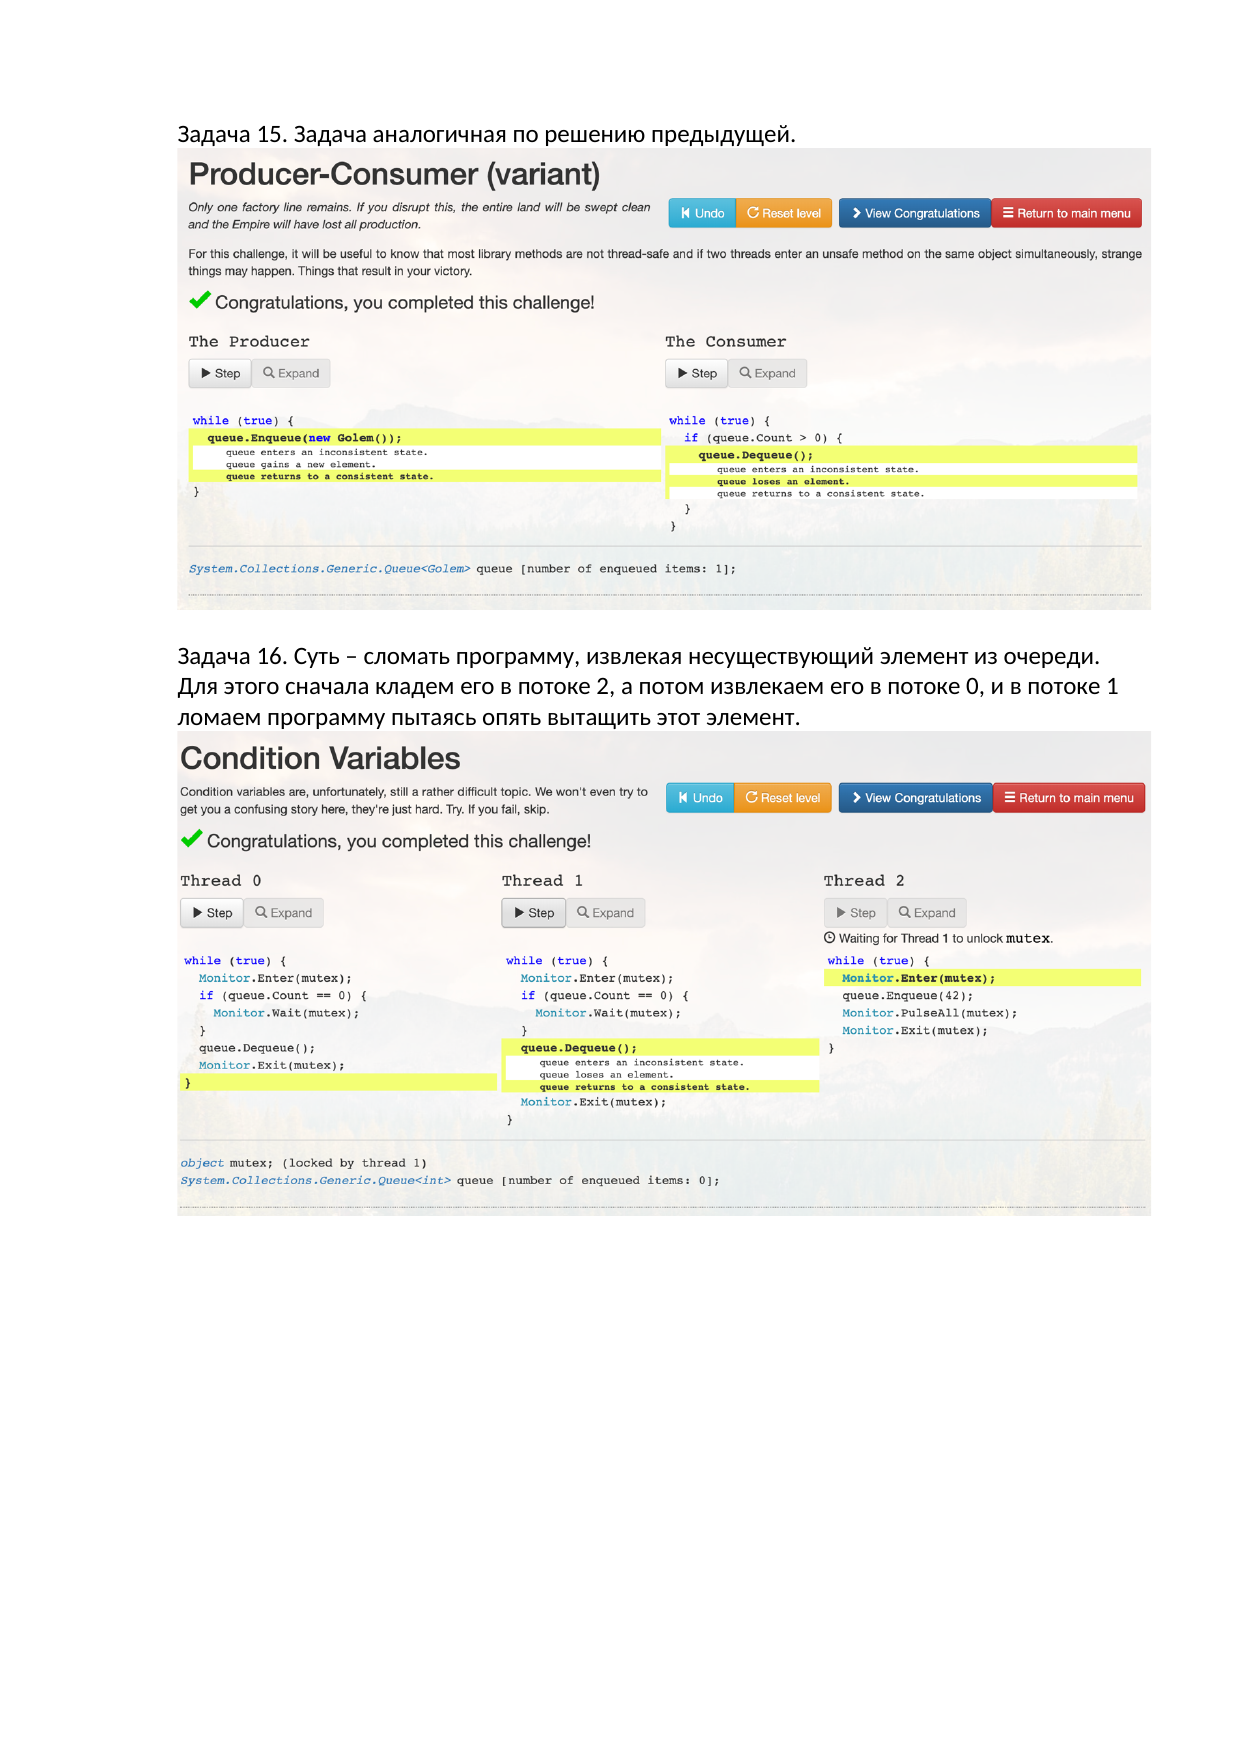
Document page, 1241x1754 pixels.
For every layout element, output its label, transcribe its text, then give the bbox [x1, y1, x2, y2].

picture [177, 148, 1152, 610]
text Задача 15. Задача аналогичная по решению предыдущей. [177, 118, 1152, 148]
text Задача 16. Суть – сломать программу, извлекая несуществующий элемент из очереди. [177, 640, 1152, 670]
text Для этого сначала кладем его в потоке 2, а потом извлекаем его в потоке 0, и в потоке 1 ломаем программу пытаясь опять вытащить этот элемент. [177, 670, 1152, 731]
picture [177, 731, 1152, 1216]
